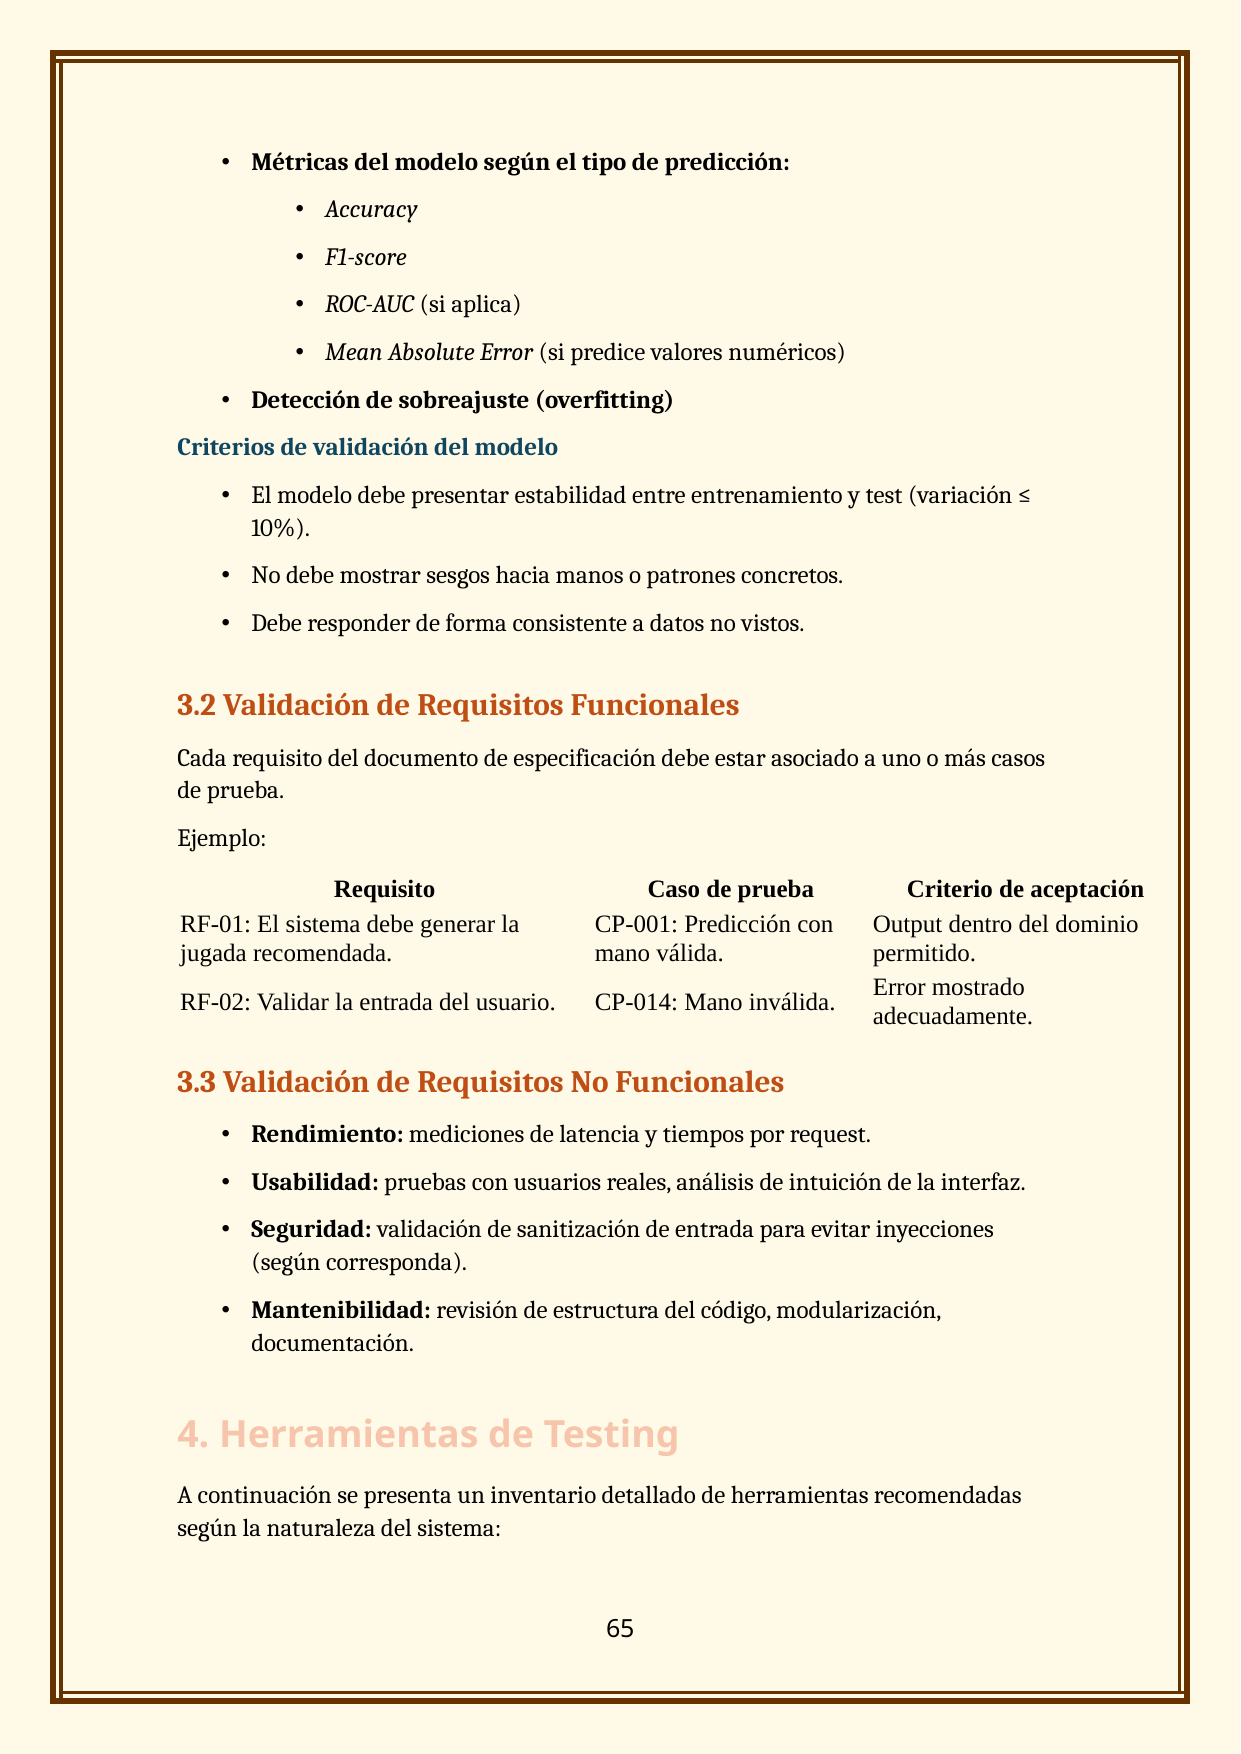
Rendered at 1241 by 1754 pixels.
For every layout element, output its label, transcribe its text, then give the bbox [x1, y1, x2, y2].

subtitle 3.3 Validación de Requisitos No Funcionales [177, 1064, 1063, 1100]
table_cell Error mostrado adecuadamente. [870, 970, 1178, 1033]
list Mantenibilidad: revisión de estructura del código, modularización, documentación. [221, 1296, 1063, 1357]
list Mean Absolute Error (si predice valores numéricos) [295, 338, 1063, 367]
subtitle Criterios de validación del modelo [177, 433, 1063, 462]
list ROC-AUC (si aplica) [295, 290, 1063, 319]
table_header Requisito [177, 872, 592, 906]
table_cell RF-01: El sistema debe generar la jugada recomendada. [177, 906, 592, 969]
list Métricas del modelo según el tipo de predicción: [221, 147, 1063, 176]
list El modelo debe presentar estabilidad entre entrenamiento y test (variación ≤ 10%). [221, 481, 1063, 542]
list Detección de sobreajuste (overfitting) [221, 386, 1063, 414]
text Ejemplo: [177, 824, 1063, 853]
list No debe mostrar sesgos hacia manos o patrones concretos. [221, 561, 1063, 590]
list Accuracy [295, 195, 1063, 224]
text Cada requisito del documento de especificación debe estar asociado a uno o más casos de prueba. [177, 743, 1063, 805]
table_cell CP-014: Mano inválida. [592, 970, 870, 1033]
list Seguridad: validación de sanitización de entrada para evitar inyecciones (según corresponda). [221, 1215, 1063, 1277]
list Debe responder de forma consistente a datos no vistos. [221, 609, 1063, 638]
subtitle 3.2 Validación de Requisitos Funcionales [177, 688, 1063, 723]
text A continuación se presenta un inventario detallado de herramientas recomendadas según la naturaleza del sistema: [177, 1481, 1063, 1542]
table_cell RF-02: Validar la entrada del usuario. [177, 970, 592, 1033]
table_cell CP-001: Predicción con mano válida. [592, 906, 870, 969]
list Usabilidad: pruebas con usuarios reales, análisis de intuición de la interfaz. [221, 1167, 1063, 1196]
table_cell Output dentro del dominio permitido. [870, 906, 1178, 969]
subtitle 4. Herramientas de Testing [177, 1407, 1063, 1458]
list Rendimiento: mediciones de latencia y tiempos por request. [221, 1120, 1063, 1148]
table_header Caso de prueba [592, 872, 870, 906]
list F1-score [295, 243, 1063, 271]
table_header Criterio de aceptación [870, 872, 1178, 906]
